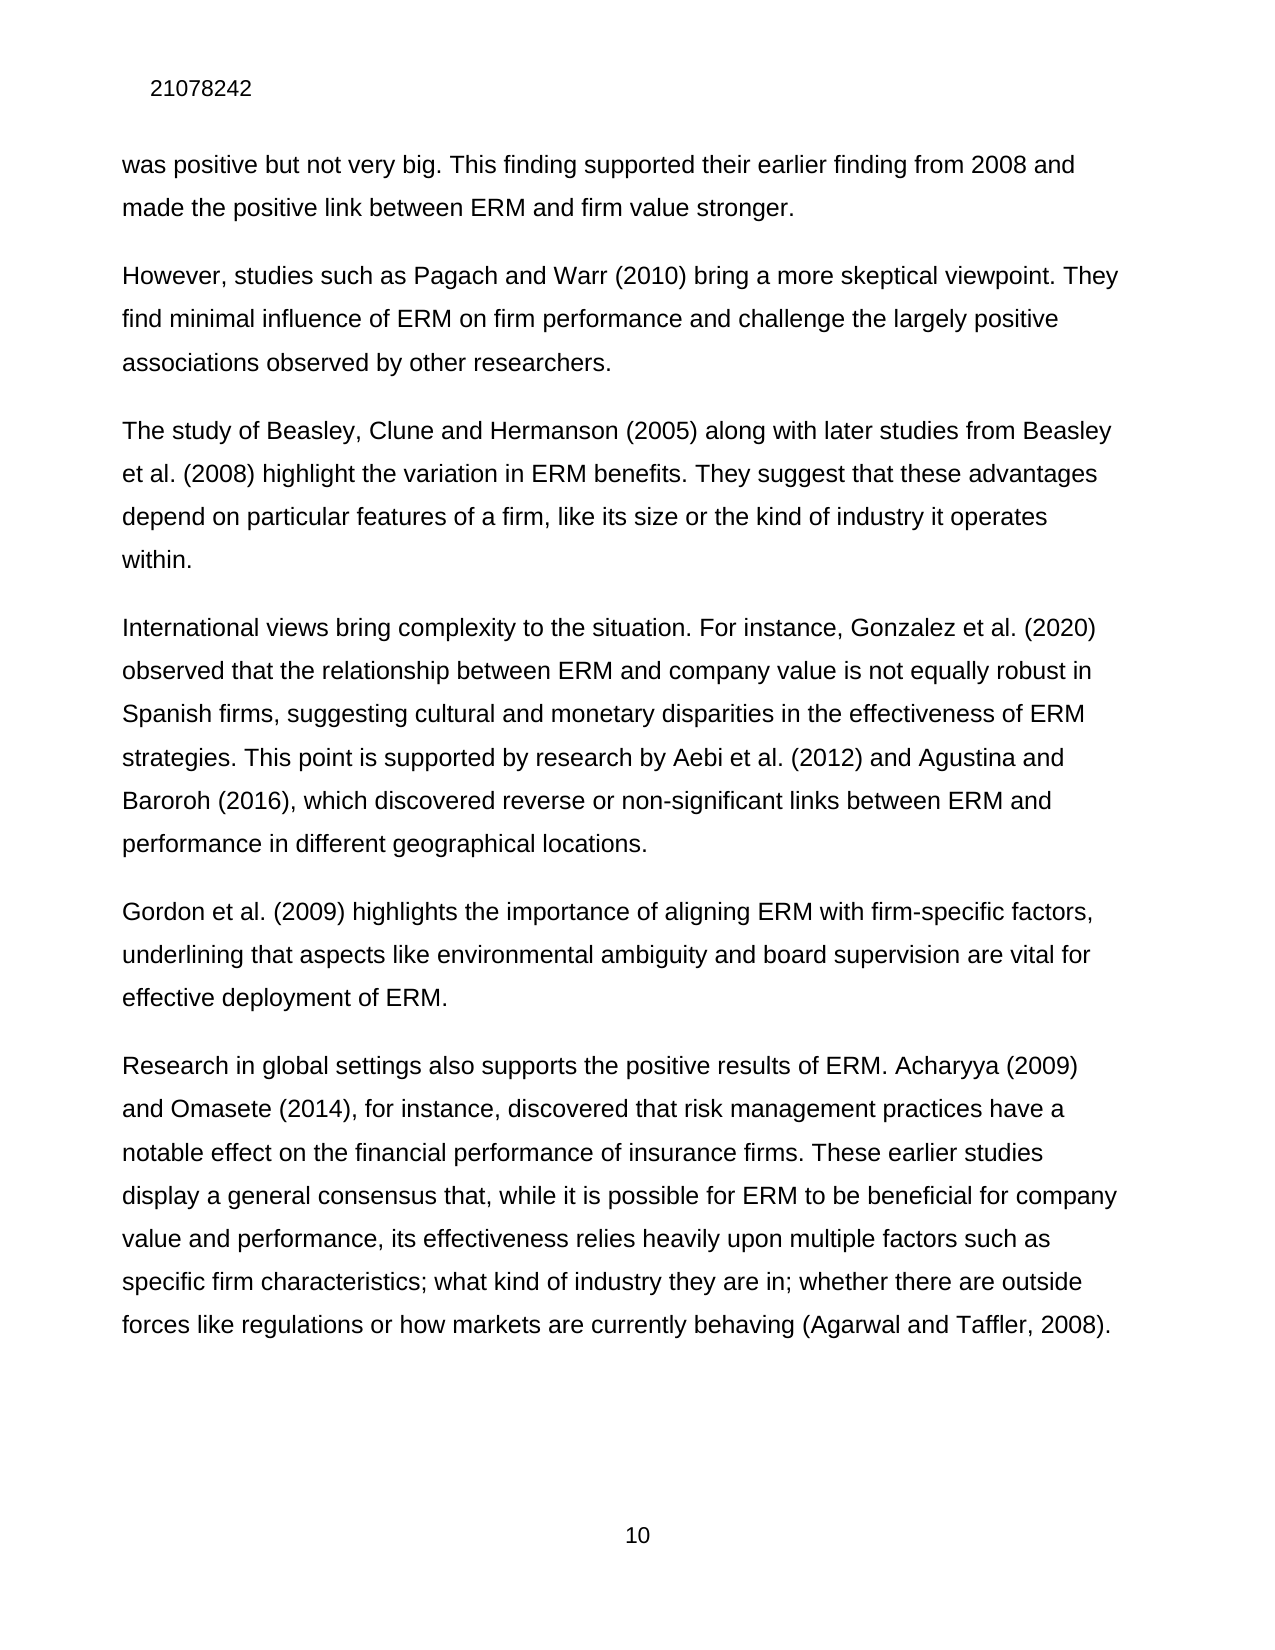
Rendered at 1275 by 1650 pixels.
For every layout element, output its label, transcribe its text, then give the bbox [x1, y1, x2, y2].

text International views bring complexity to the situation. For instance, Gonzalez et al. (2020) observed that the relationship between ERM and company value is not equally robust in Spanish firms, suggesting cultural and monetary disparities in the effectiveness of ERM strategies. This point is supported by research by Aebi et al. (2012) and Agustina and Baroroh (2016), which discovered reverse or non-significant links between ERM and performance in different geographical locations. [122, 613, 1125, 857]
text The study of Beasley, Clune and Hermanson (2005) along with later studies from Beasley et al. (2008) highlight the variation in ERM benefits. They suggest that these advantages depend on particular features of a firm, like its size or the kind of industry it operates within. [122, 416, 1125, 574]
text Gordon et al. (2009) highlights the importance of aligning ERM with firm-specific factors, underlining that aspects like environmental ambiguity and board supervision are vital for effective deployment of ERM. [122, 897, 1125, 1012]
text Research in global settings also supports the positive results of ERM. Acharyya (2009) and Omasete (2014), for instance, discovered that risk management practices have a notable effect on the financial performance of insurance firms. These earlier studies display a general consensus that, while it is possible for ERM to be beneficial for company value and performance, its effectiveness relies heavily upon multiple factors such as specific firm characteristics; what kind of industry they are in; whether there are outside forces like regulations or how markets are currently behaving (Agarwal and Taffler, 2008). [122, 1051, 1125, 1339]
text However, studies such as Pagach and Warr (2010) bring a more skeptical viewpoint. They find minimal influence of ERM on firm performance and challenge the largely positive associations observed by other researchers. [122, 261, 1125, 376]
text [122, 150, 1125, 222]
